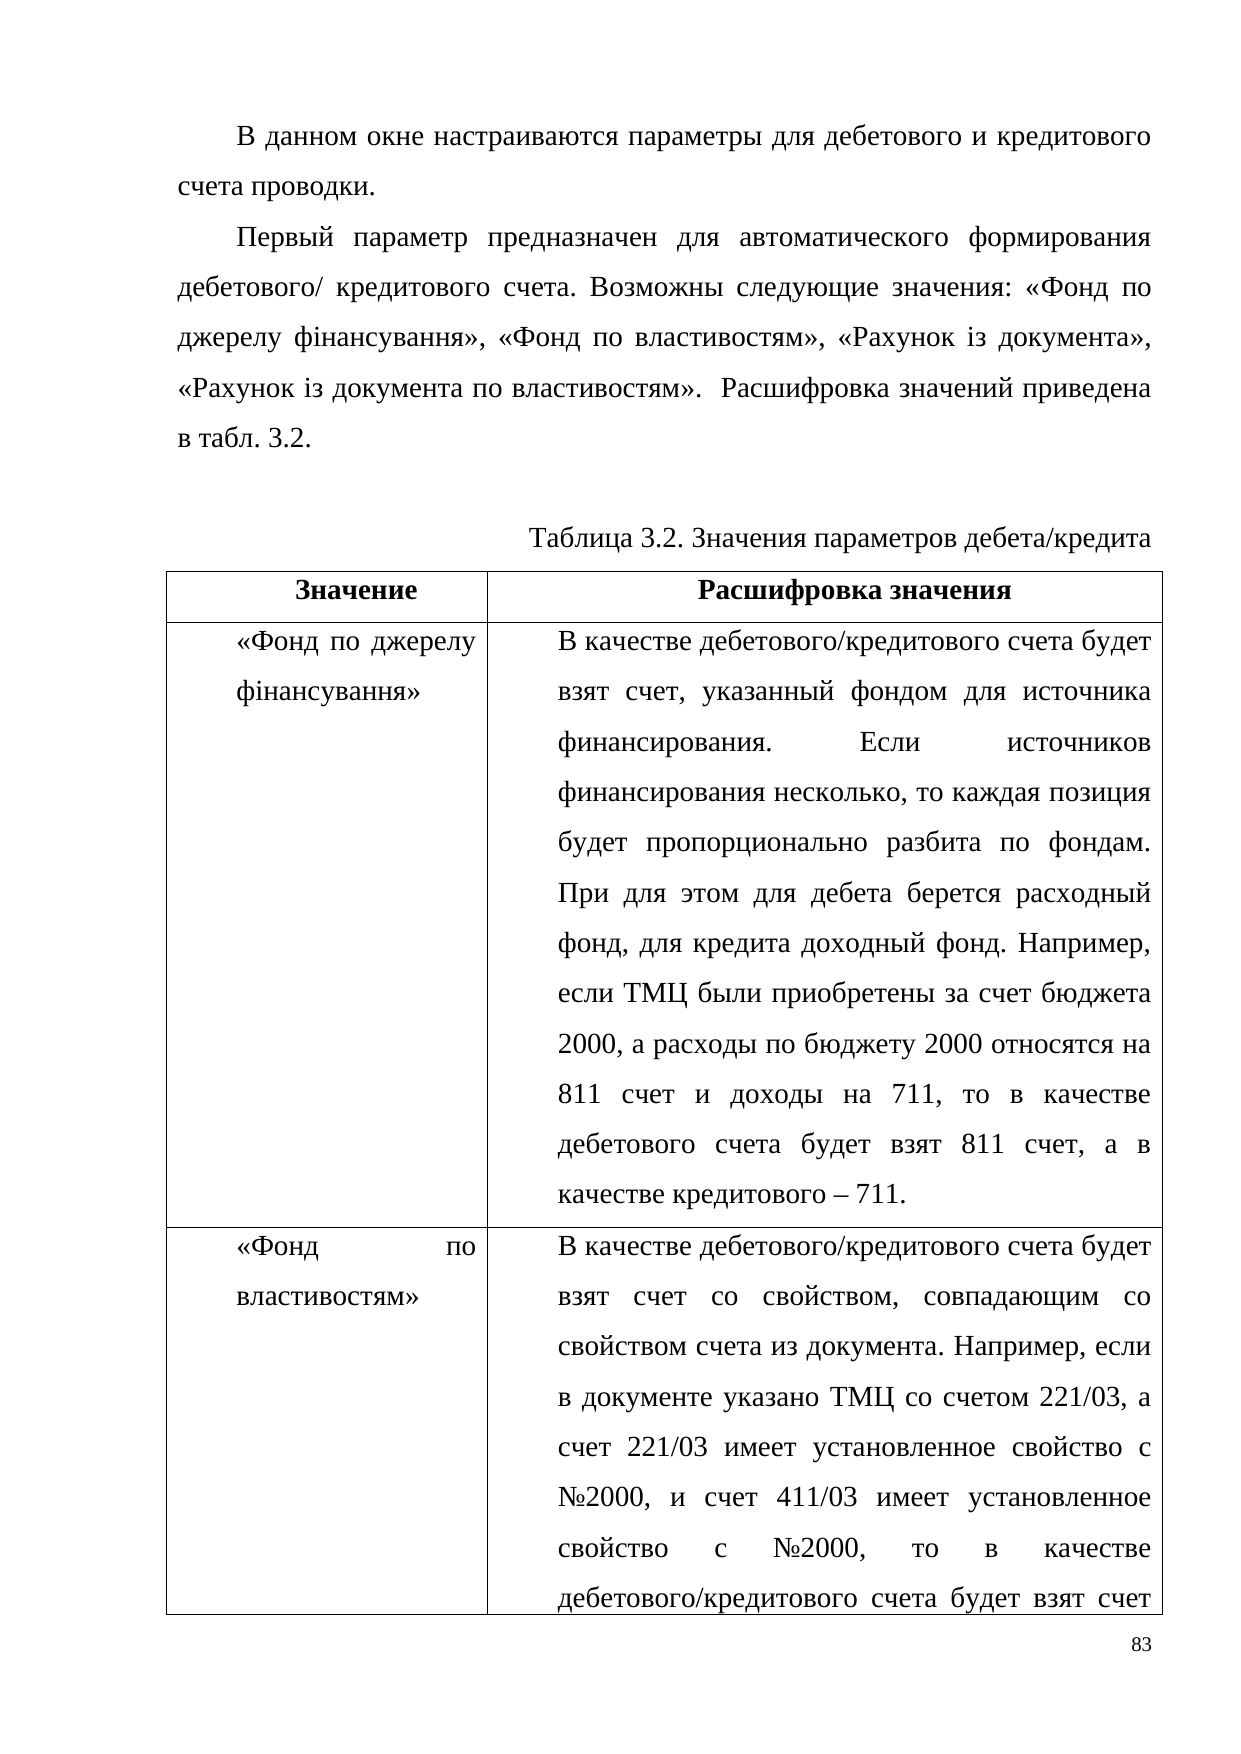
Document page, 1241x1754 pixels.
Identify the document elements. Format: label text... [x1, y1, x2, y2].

table_cell «Фонд по джерелу фінансування» [167, 623, 487, 1227]
table_header Расшифровка значения [488, 572, 1162, 622]
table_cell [167, 1228, 487, 1614]
text Таблица 3.2. Значения параметров дебета/кредита [177, 521, 1152, 554]
table_header Значение [167, 572, 487, 622]
table_cell В качестве дебетового/кредитового счета будет взят счет, указанный фондом для источника финансирования. Если источников финансирования несколько, то каждая позиция будет пропорционально разбита по фондам. При для этом для дебета берется расходный фонд, для кредита доходный фонд. Например, если ТМЦ были приобретены за счет бюджета 2000, а расходы по бюджету 2000 относятся на 811 счет и доходы на 711, то в качестве дебетового счета будет взят 811 счет, а в качестве кредитового – 711. [488, 623, 1162, 1227]
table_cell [488, 1228, 1162, 1614]
text В данном окне настраиваются параметры для дебетового и кредитового счета проводки. [177, 118, 1152, 202]
text Первый параметр предназначен для автоматического формирования дебетового/ кредитового счета. Возможны следующие значения: «Фонд по джерелу фінансування», «Фонд по властивостям», «Рахунок із документа», «Рахунок із документа по властивостям». Расшифровка значений приведена в табл. 3.2. [177, 219, 1152, 453]
